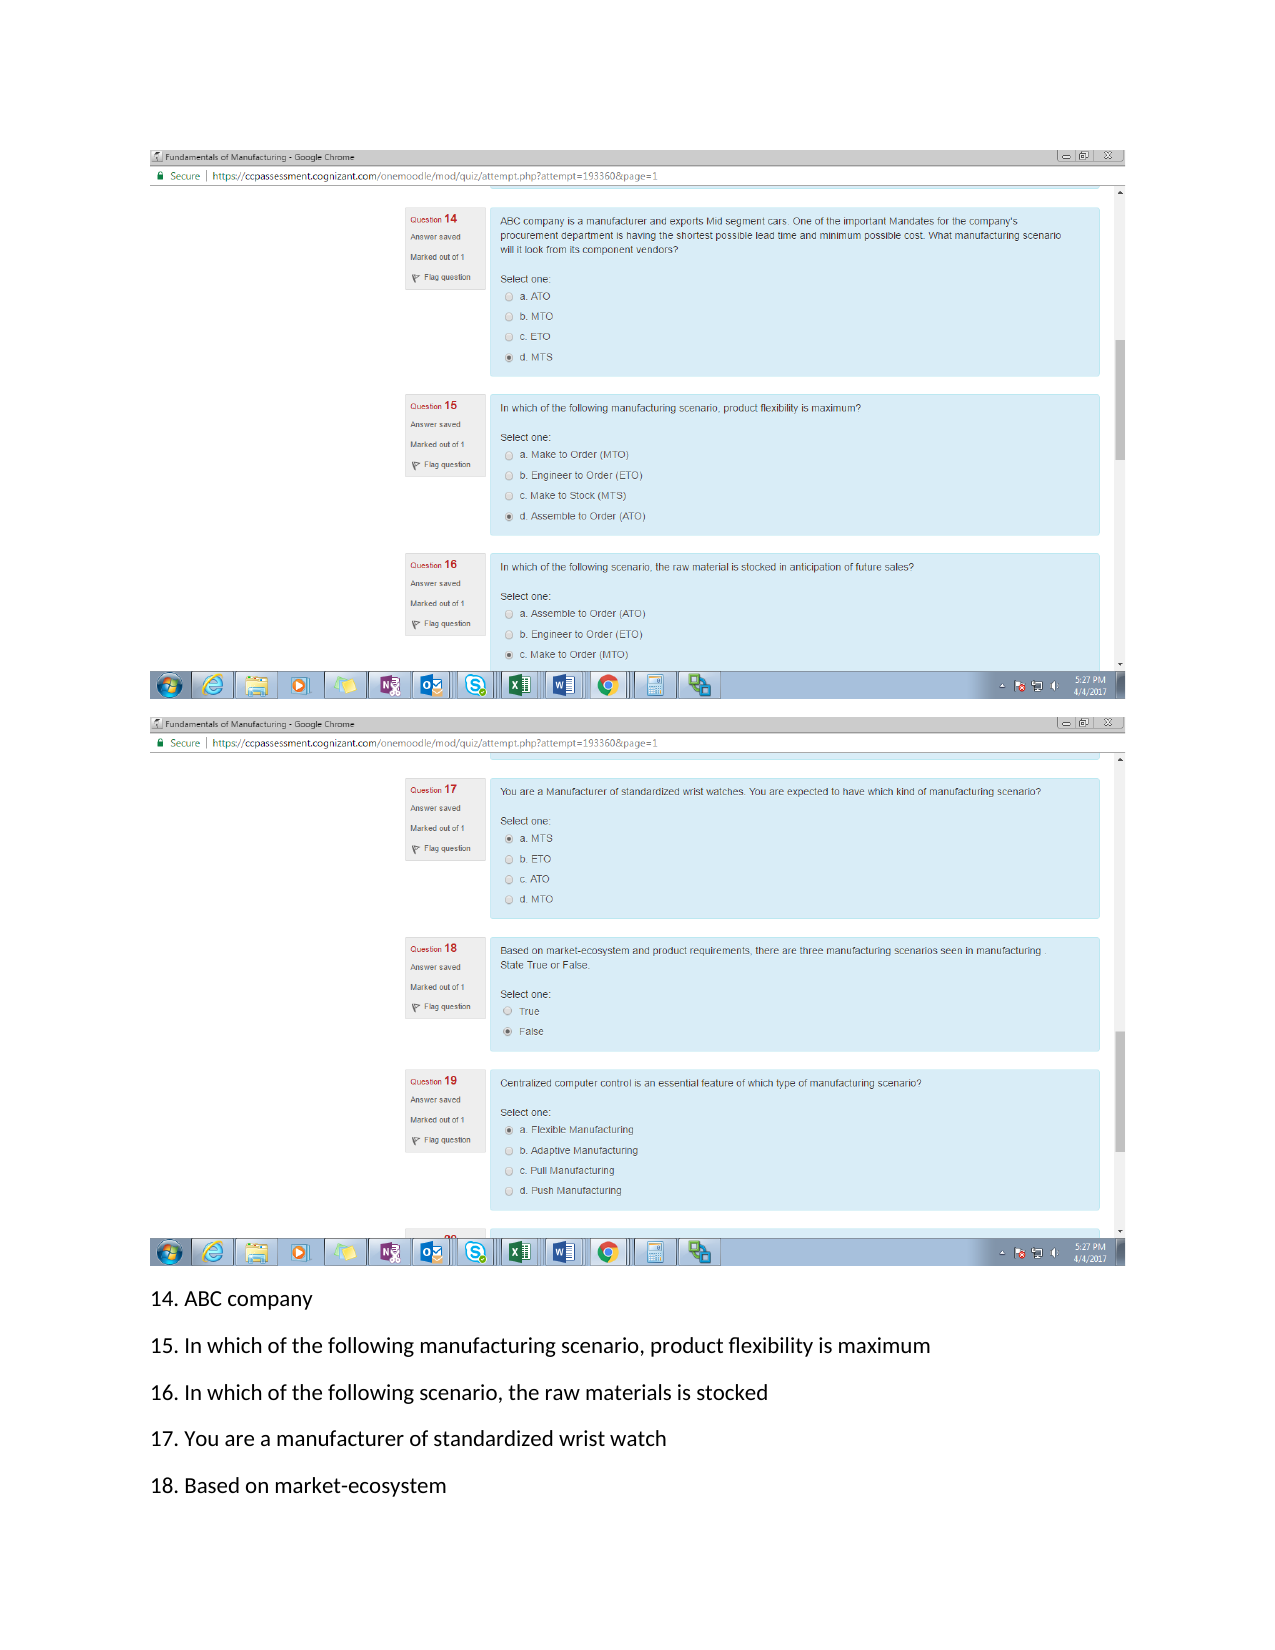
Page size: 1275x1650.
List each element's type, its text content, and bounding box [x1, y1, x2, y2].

text 15. In which of the following manufacturing scenario, product flexibility is maximum [150, 1331, 1125, 1359]
text 17. You are a manufacturer of standardized wrist watch [150, 1424, 1125, 1453]
text 14. ABC company [150, 1284, 1125, 1312]
text 18. Based on market-ecosystem [150, 1471, 1125, 1499]
text 16. In which of the following scenario, the raw materials is stocked [150, 1378, 1125, 1406]
picture [150, 150, 1125, 699]
picture [150, 717, 1125, 1266]
